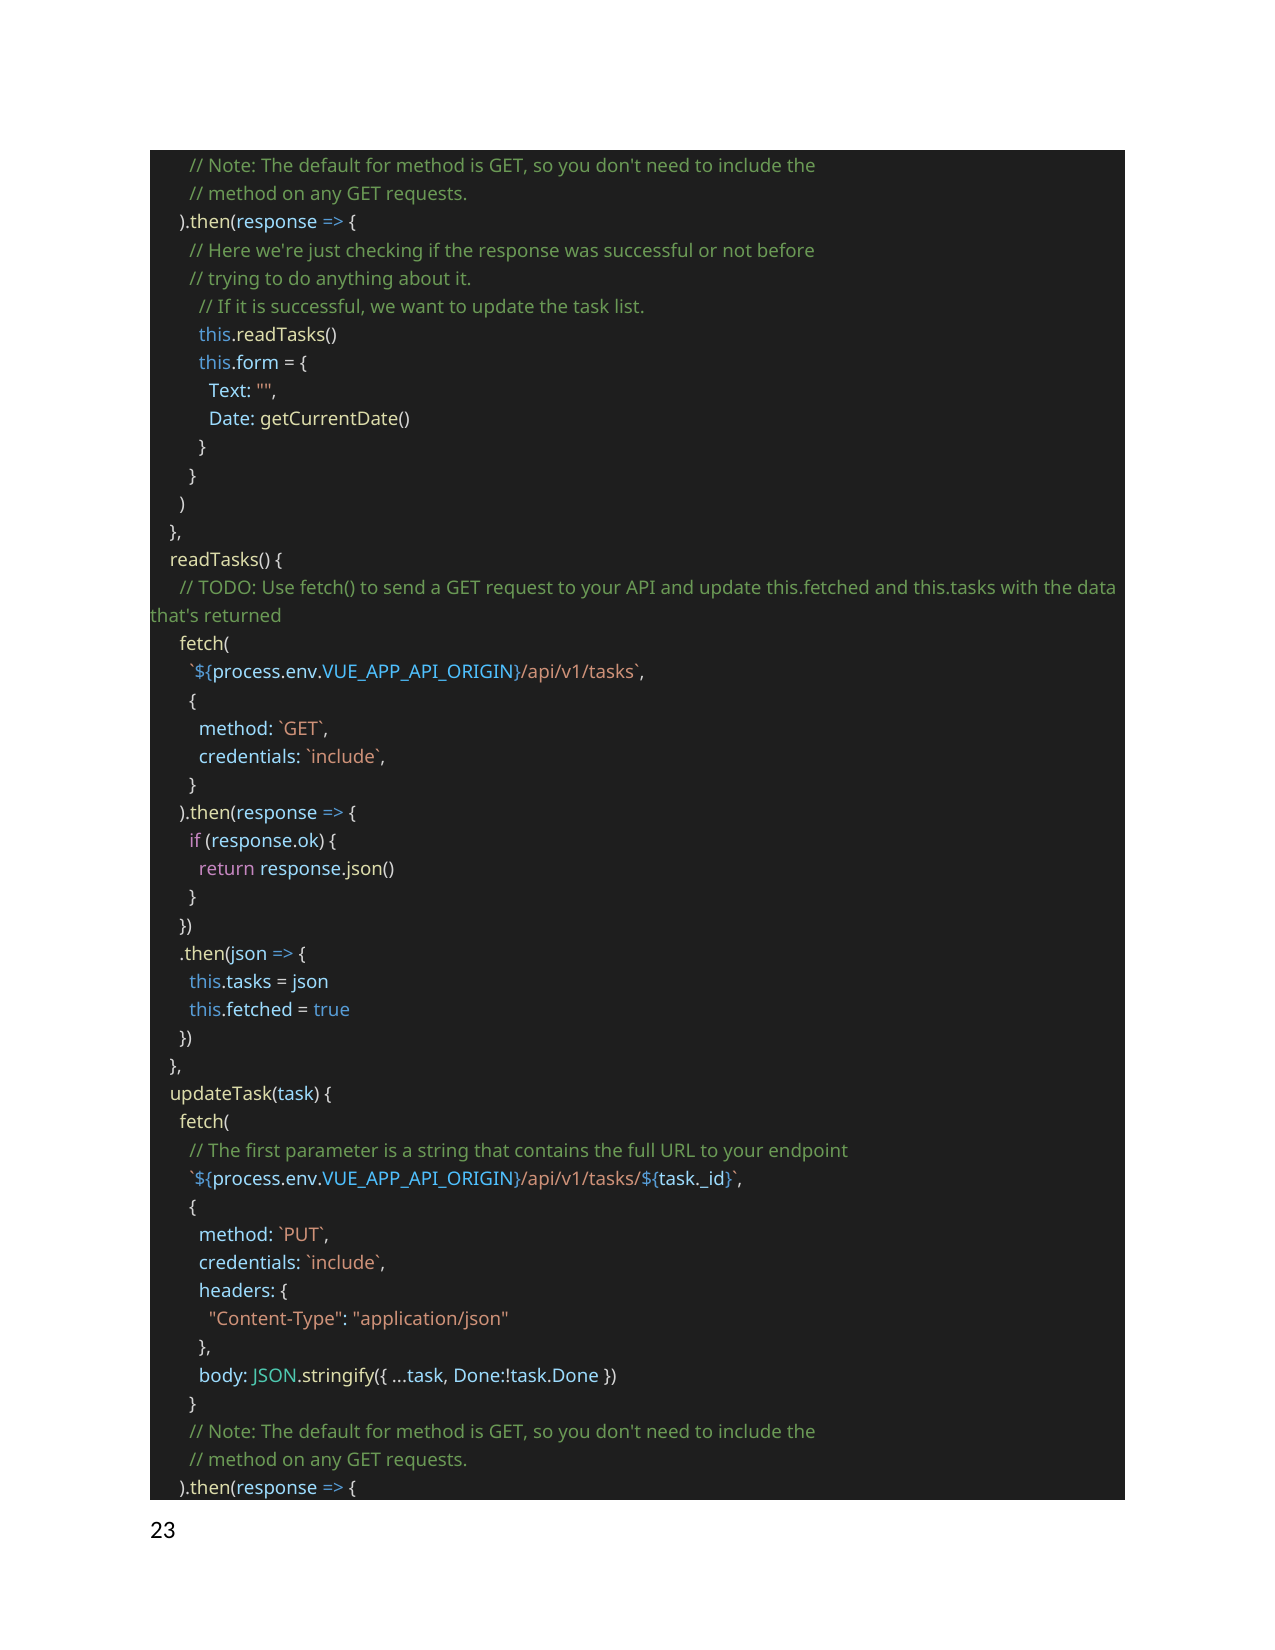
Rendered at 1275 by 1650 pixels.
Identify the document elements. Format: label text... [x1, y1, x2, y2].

text credentials: `include`, [150, 741, 1125, 769]
text ).then(response => { [150, 797, 1125, 825]
text ) [150, 487, 1125, 516]
text "Content-Type": "application/json" [150, 1303, 1125, 1331]
text ).then(response => { [150, 206, 1125, 234]
text method: `GET`, [150, 712, 1125, 741]
text updateTask(task) { [150, 1078, 1125, 1106]
text }) [150, 1022, 1125, 1050]
text fetch( [150, 1106, 1125, 1134]
text }, [150, 516, 1125, 544]
text headers: { [150, 1275, 1125, 1303]
text // The first parameter is a string that contains the full URL to your endpoint [150, 1134, 1125, 1162]
text readTasks() { [150, 544, 1125, 572]
text // Here we're just checking if the response was successful or not before [150, 234, 1125, 262]
text this.form = { [150, 347, 1125, 375]
text .then(json => { [150, 937, 1125, 966]
text Date: getCurrentDate() [150, 403, 1125, 431]
text } [150, 1387, 1125, 1416]
text credentials: `include`, [150, 1247, 1125, 1275]
text // method on any GET requests. [150, 1444, 1125, 1472]
text // Note: The default for method is GET, so you don't need to include the [150, 1416, 1125, 1444]
text fetch( [150, 628, 1125, 656]
text `${process.env.VUE_APP_API_ORIGIN}/api/v1/tasks`, [150, 656, 1125, 684]
text // TODO: Use fetch() to send a GET request to your API and update this.fetched and this.tasks with the data that's returned [150, 572, 1125, 628]
text { [150, 684, 1125, 712]
text // method on any GET requests. [150, 178, 1125, 206]
text this.tasks = json [150, 966, 1125, 994]
text }, [150, 1331, 1125, 1359]
text // If it is successful, we want to update the task list. [150, 291, 1125, 319]
text } [150, 881, 1125, 909]
text }, [150, 1050, 1125, 1078]
text body: JSON.stringify({ ...task, Done:!task.Done }) [150, 1359, 1125, 1387]
text this.readTasks() [150, 319, 1125, 347]
text } [150, 459, 1125, 487]
text // trying to do anything about it. [150, 262, 1125, 291]
text this.fetched = true [150, 994, 1125, 1022]
text Text: "", [150, 375, 1125, 403]
text if (response.ok) { [150, 825, 1125, 853]
text // Note: The default for method is GET, so you don't need to include the [150, 150, 1125, 178]
text } [150, 769, 1125, 797]
text method: `PUT`, [150, 1219, 1125, 1247]
text ).then(response => { [150, 1472, 1125, 1500]
text { [150, 1191, 1125, 1219]
text } [150, 431, 1125, 459]
text return response.json() [150, 853, 1125, 881]
text `${process.env.VUE_APP_API_ORIGIN}/api/v1/tasks/${task._id}`, [150, 1162, 1125, 1191]
text }) [150, 909, 1125, 937]
